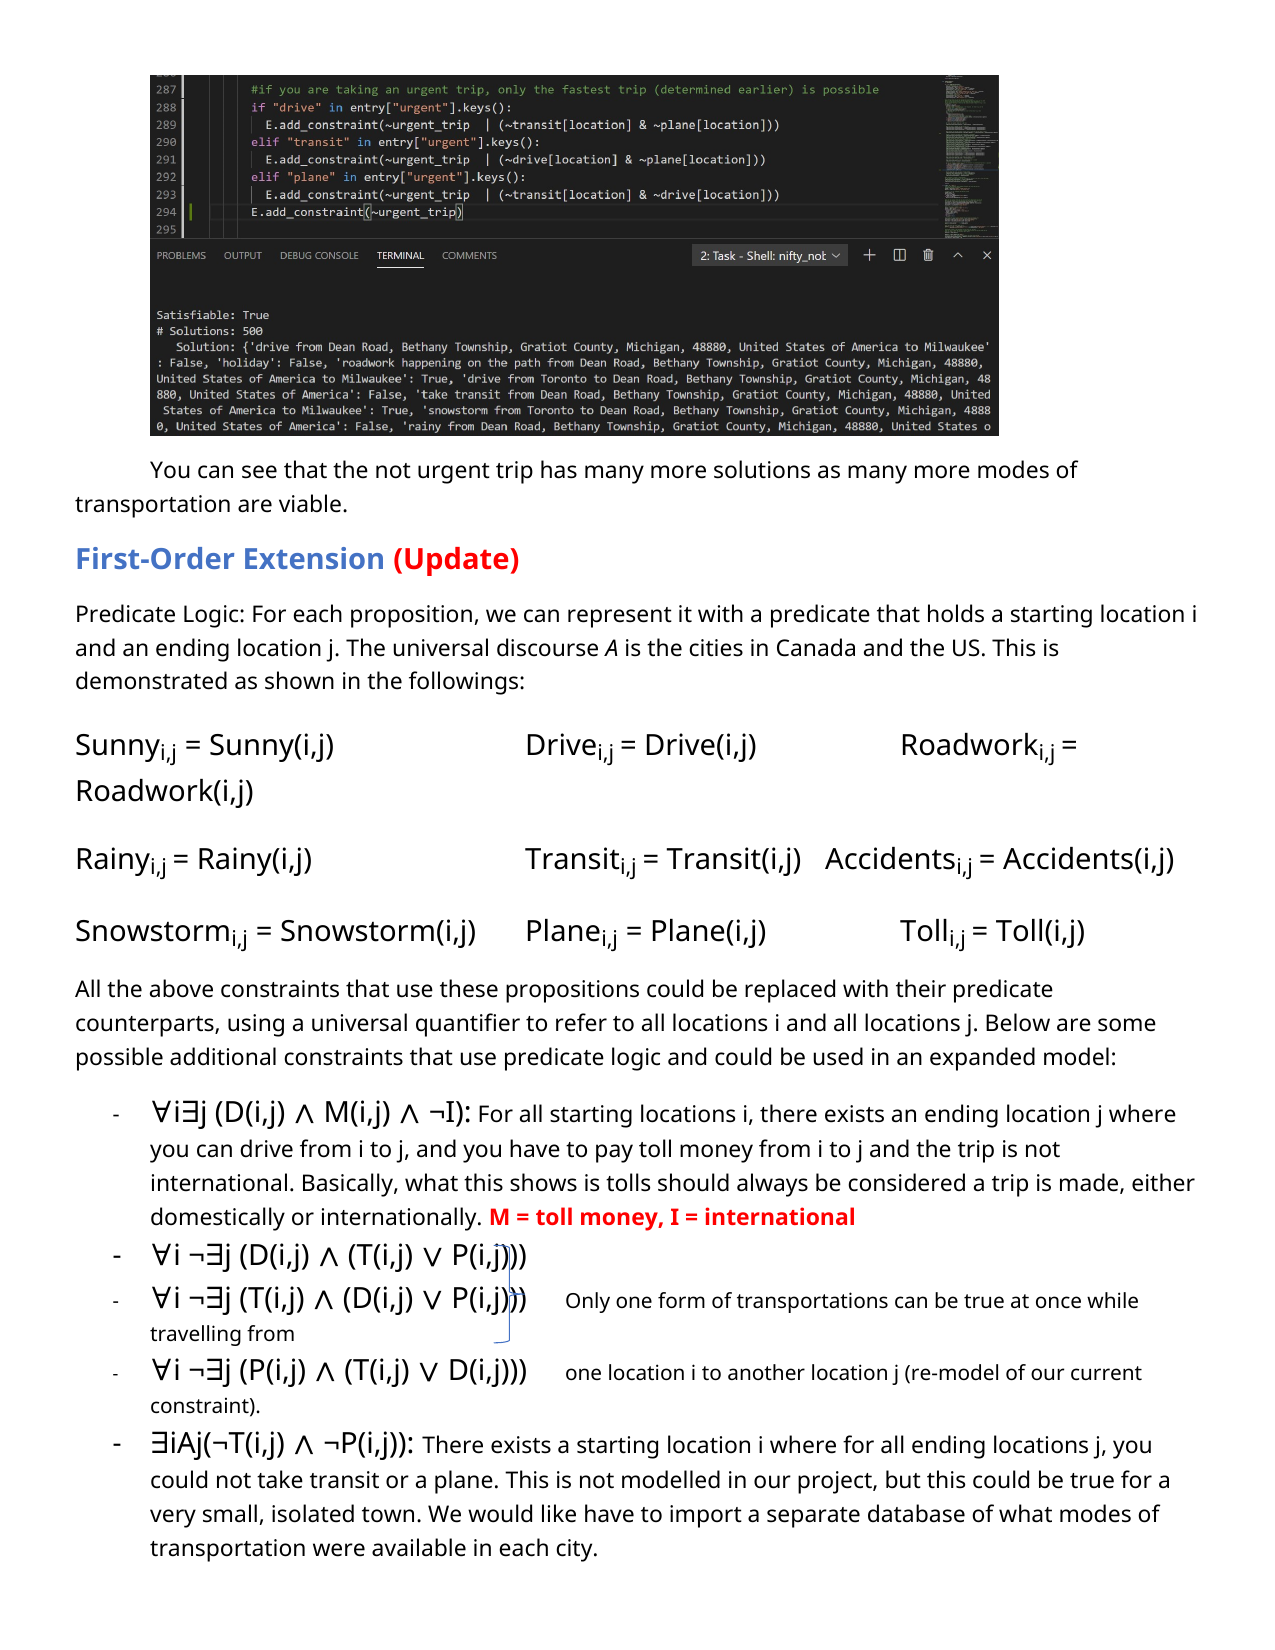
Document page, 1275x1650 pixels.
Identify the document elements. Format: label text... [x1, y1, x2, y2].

list ∀i ¬∃j (D(i,j) ∧ (T(i,j) ∨ P(i,j))) [112, 1234, 1200, 1274]
text First-Order Extension (Update) [75, 538, 1200, 578]
list ∀i∃j (D(i,j) ∧ M(i,j) ∧ ¬I): For all starting locations i, there exists an ending location j where you can drive from i to j, and you have to pay toll money from i to j and the trip is not international. Basically, what this shows is tolls should always be considered a trip is made, either domestically or internationally. M = toll money, I = international [112, 1091, 1200, 1232]
text You can see that the not urgent trip has many more solutions as many more modes of transportation are viable. [75, 454, 1200, 519]
text Sunnyi,j = Sunny(i,j) Drivei,j = Drive(i,j) Roadworki,j = Roadwork(i,j) [75, 716, 1200, 809]
list ∃iAj(¬T(i,j) ∧ ¬P(i,j)): There exists a starting location i where for all ending locations j, you could not take transit or a plane. This is not modelled in our project, but this could be true for a very small, isolated town. We would like have to import a separate database of what modes of transportation were available in each city. [112, 1422, 1200, 1563]
list ∀i ¬∃j (T(i,j) ∧ (D(i,j) ∨ P(i,j))) Only one form of transportations can be true at once while travelling from [112, 1277, 1200, 1347]
list ∀i ¬∃j (P(i,j) ∧ (T(i,j) ∨ D(i,j))) one location i to another location j (re-model of our current constraint). [112, 1349, 1200, 1420]
text All the above constraints that use these propositions could be replaced with their predicate counterparts, using a universal quantifier to refer to all locations i and all locations j. Below are some possible additional constraints that use predicate logic and could be used in an expanded model: [75, 973, 1200, 1072]
picture [150, 75, 999, 436]
text Snowstormi,j = Snowstorm(i,j) Planei,j = Plane(i,j) Tolli,j = Toll(i,j) [75, 901, 1200, 952]
text Rainyi,j = Rainy(i,j) Transiti,j = Transit(i,j) Accidentsi,j = Accidents(i,j) [75, 829, 1200, 880]
text Predicate Logic: For each proposition, we can represent it with a predicate that holds a starting location i and an ending location j. The universal discourse A is the cities in Canada and the US. This is demonstrated as shown in the followings: [75, 598, 1200, 697]
